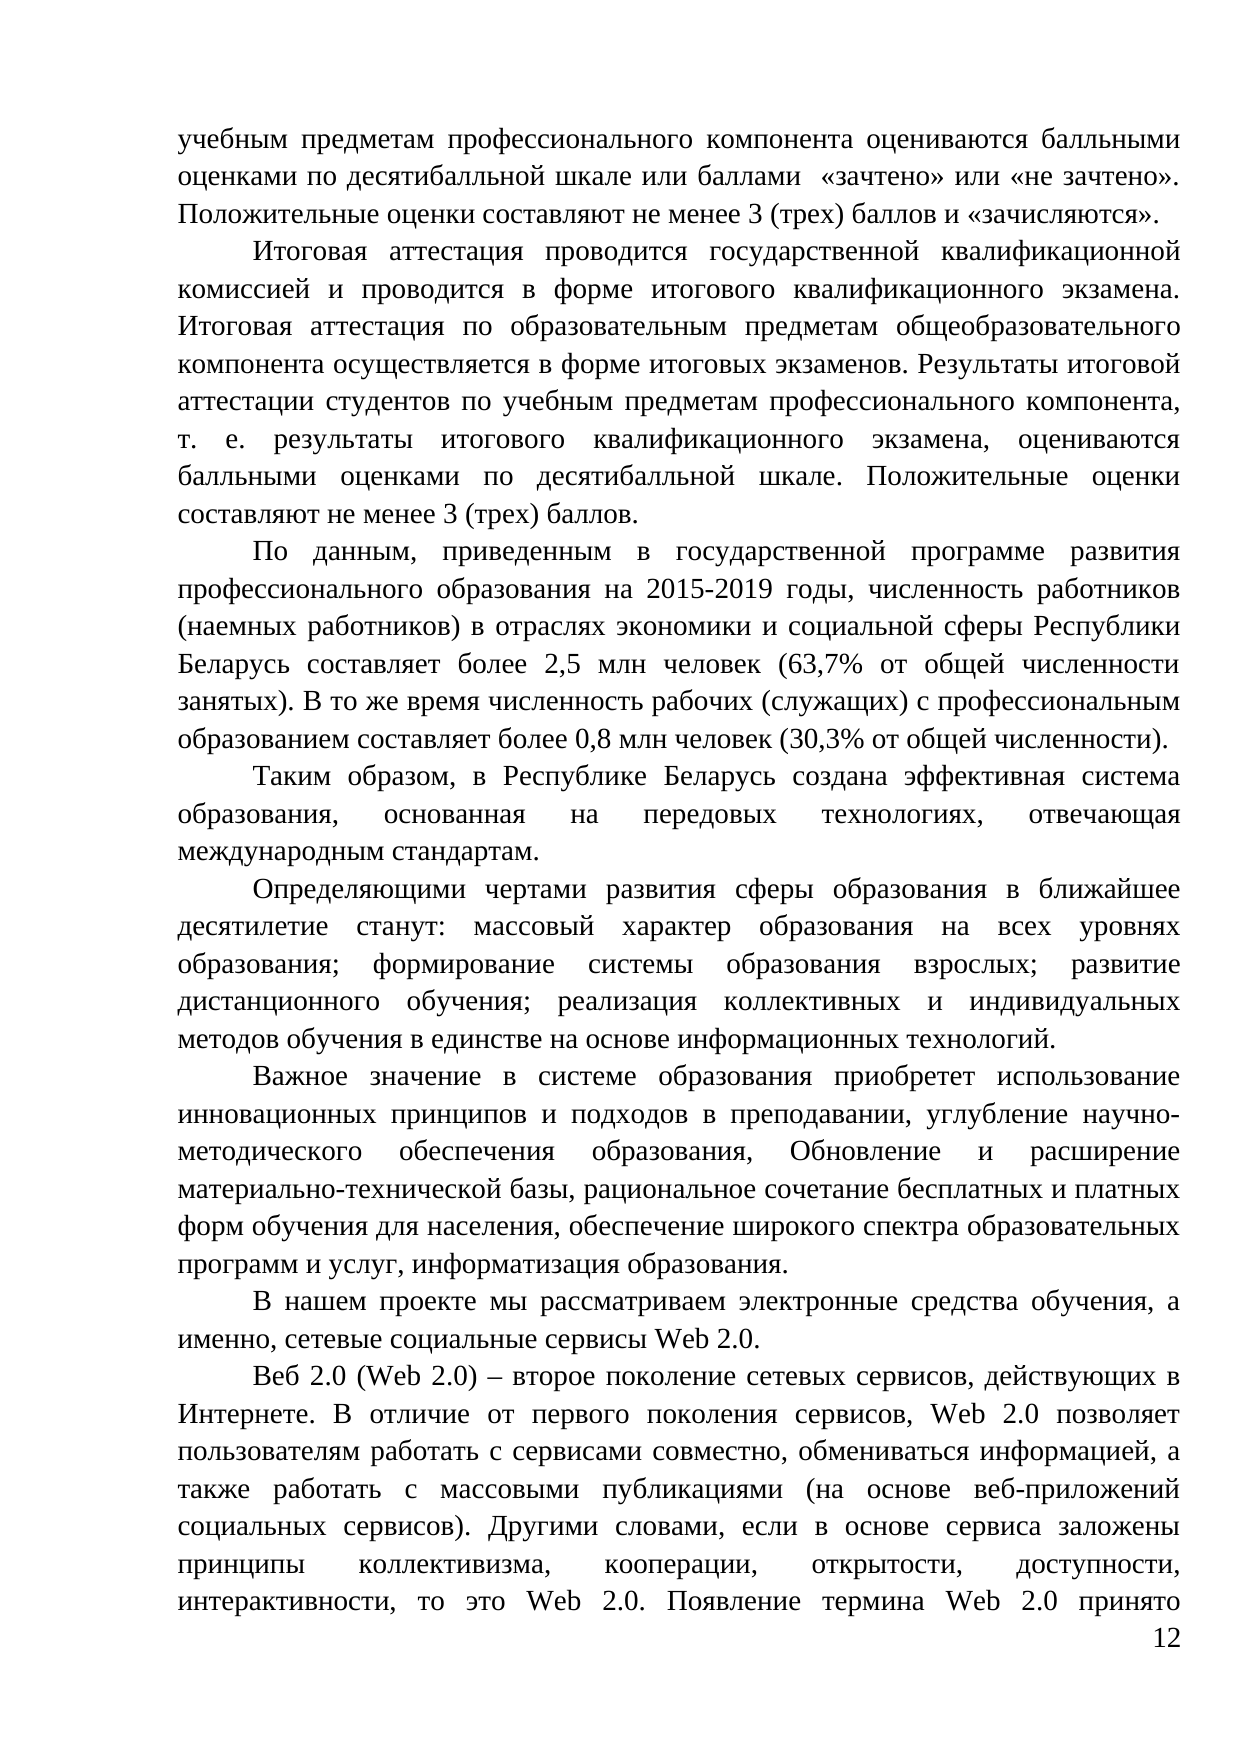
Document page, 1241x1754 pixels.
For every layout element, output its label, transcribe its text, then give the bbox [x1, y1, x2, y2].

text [177, 1356, 1181, 1618]
text В нашем проекте мы рассматриваем электронные средства обучения, а именно, сетевые социальные сервисы Web 2.0. [177, 1281, 1181, 1356]
text Важное значение в системе образования приобретет использование инновационных принципов и подходов в преподавании, углубление научно-методического обеспечения образования, Обновление и расширение материально-технической базы, рациональное сочетание бесплатных и платных форм обучения для населения, обеспечение широкого спектра образовательных программ и услуг, информатизация образования. [177, 1056, 1181, 1281]
text Итоговая аттестация проводится государственной квалификационной комиссией и проводится в форме итогового квалификационного экзамена. Итоговая аттестация по образовательным предметам общеобразовательного компонента осуществляется в форме итоговых экзаменов. Результаты итоговой аттестации студентов по учебным предметам профессионального компонента, т. е. результаты итогового квалификационного экзамена, оцениваются балльными оценками по десятибалльной шкале. Положительные оценки составляют не менее 3 (трех) баллов. [177, 231, 1181, 531]
text Определяющими чертами развития сферы образования в ближайшее десятилетие станут: массовый характер образования на всех уровнях образования; формирование системы образования взрослых; развитие дистанционного обучения; реализация коллективных и индивидуальных методов обучения в единстве на основе информационных технологий. [177, 868, 1181, 1056]
text Таким образом, в Республике Беларусь создана эффективная система образования, основанная на передовых технологиях, отвечающая международным стандартам. [177, 756, 1181, 868]
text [177, 118, 1181, 231]
text По данным, приведенным в государственной программе развития профессионального образования на 2015-2019 годы, численность работников (наемных работников) в отраслях экономики и социальной сферы Республики Беларусь составляет более 2,5 млн человек (63,7% от общей численности занятых). В то же время численность рабочих (служащих) с профессиональным образованием составляет более 0,8 млн человек (30,3% от общей численности). [177, 531, 1181, 756]
